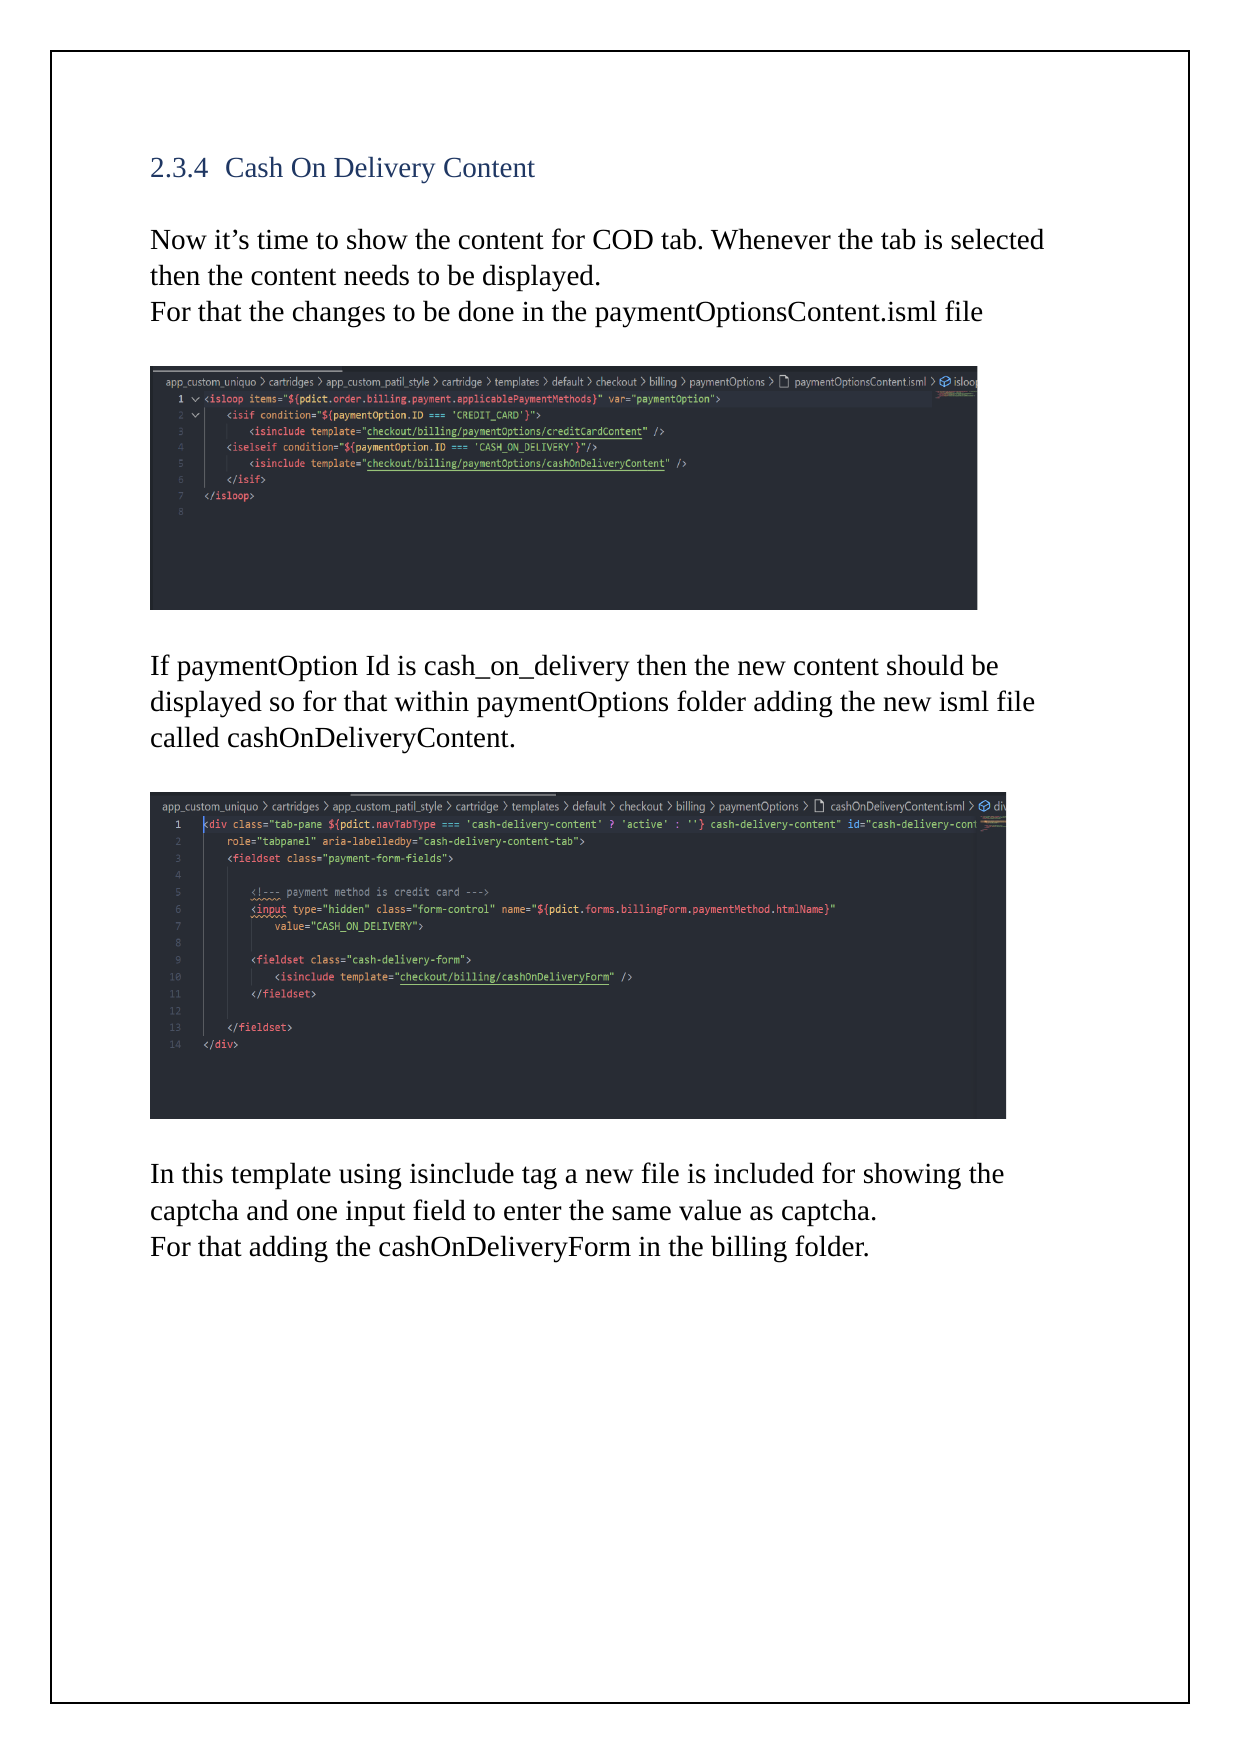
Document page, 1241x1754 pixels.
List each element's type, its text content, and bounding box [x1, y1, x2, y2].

list In this template using isinclude tag a new file is included for showing the captcha and one input field to enter the same value as captcha. [150, 1157, 1090, 1226]
list If paymentOption Id is cash_on_delivery then the new content should be displayed so for that within paymentOptions folder adding the new isml file called cashOnDeliveryContent. [150, 648, 1090, 754]
subtitle Cash On Delivery Content [150, 150, 1090, 183]
list Now it’s time to show the content for COD tab. Whenever the tab is selected then the content needs to be displayed. [150, 222, 1090, 292]
list For that adding the cashOnDeliveryForm in the billing folder. [150, 1229, 1090, 1262]
picture [150, 792, 1007, 1119]
list For that the changes to be done in the paymentOptionsContent.isml file [150, 294, 1090, 328]
picture [150, 366, 978, 610]
